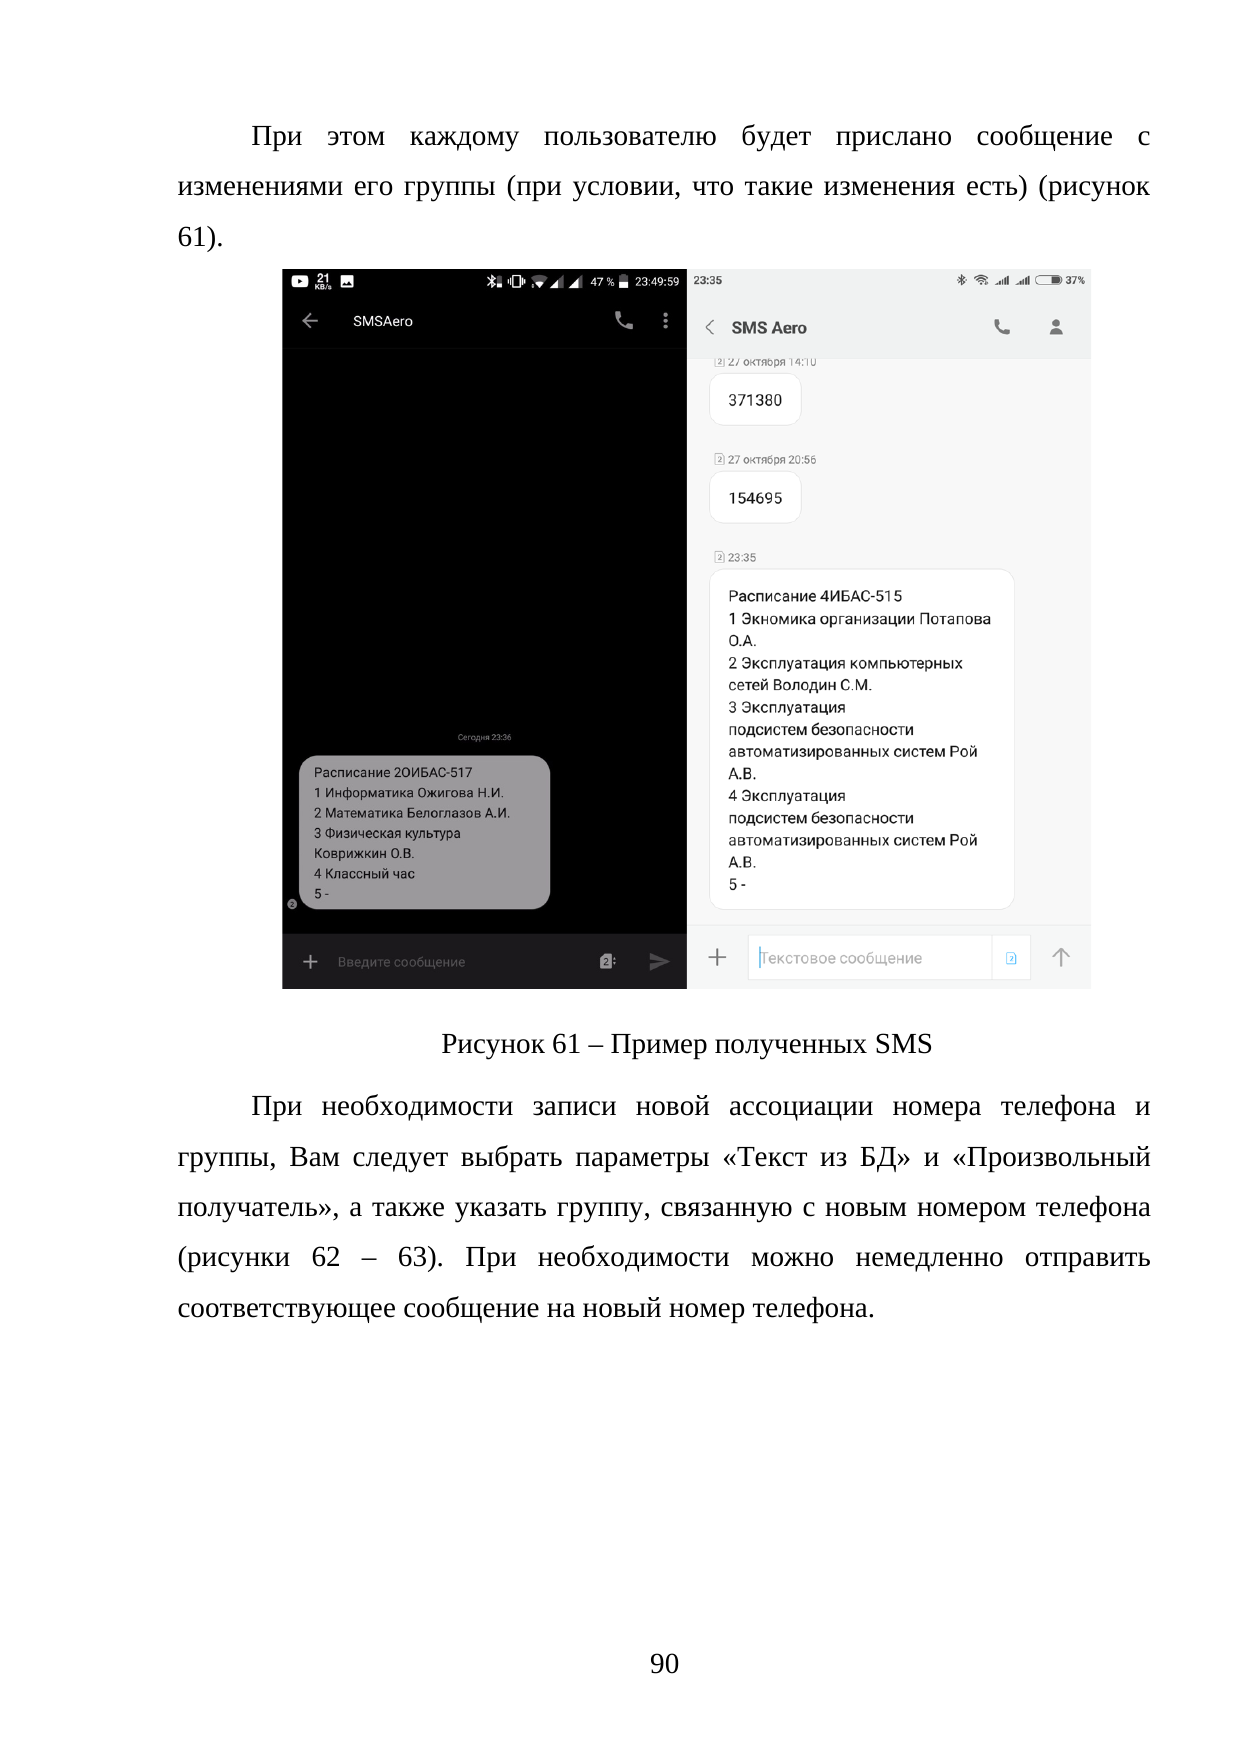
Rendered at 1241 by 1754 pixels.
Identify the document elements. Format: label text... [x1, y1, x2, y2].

text При необходимости записи новой ассоциации номера телефона и группы, Вам следует выбрать параметры «Текст из БД» и «Произвольный получатель», а также указать группу, связанную с новым номером телефона (рисунки 62 – 63). При необходимости можно немедленно отправить соответствующее сообщение на новый номер телефона. [177, 1088, 1152, 1323]
text Рисунок 61 – Пример полученных SMS [222, 1026, 1152, 1059]
text При этом каждому пользователю будет прислано сообщение с изменениями его группы (при условии, что такие изменения есть) (рисунок 61). [177, 118, 1152, 252]
picture [282, 269, 1092, 989]
